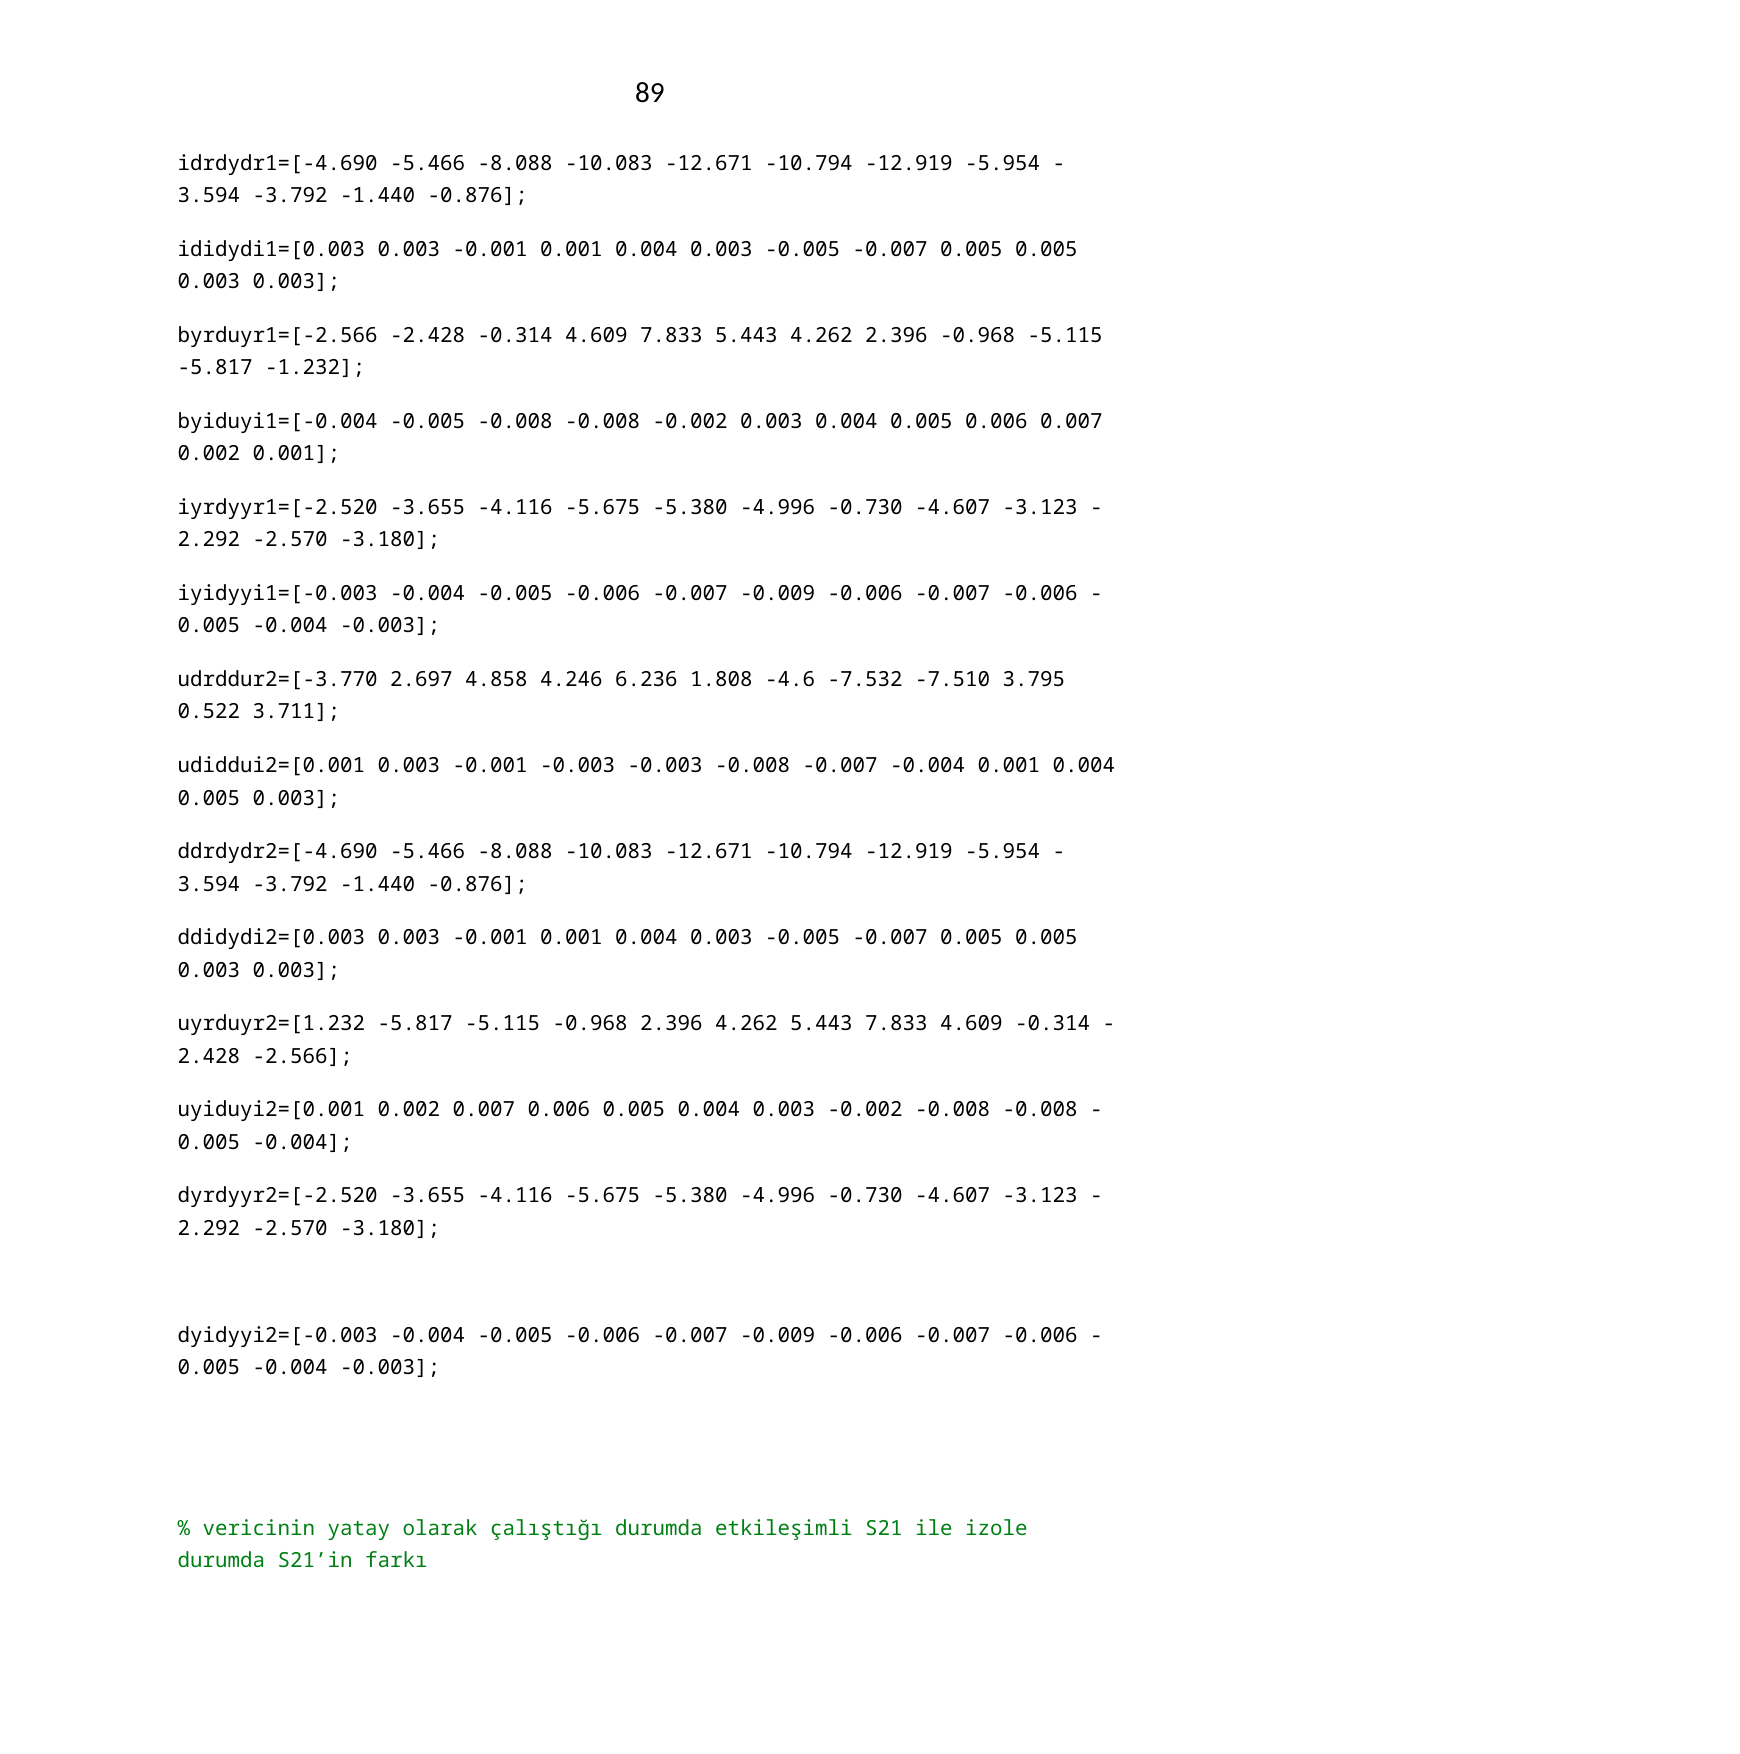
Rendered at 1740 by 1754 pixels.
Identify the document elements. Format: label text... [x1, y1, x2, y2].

text % vericinin yatay olarak çalıştığı durumda etkileşimli S21 ile izole durumda S21’in farkı [177, 1513, 1122, 1574]
text iyidyyi1=[-0.003 -0.004 -0.005 -0.006 -0.007 -0.009 -0.006 -0.007 -0.006 -0.005 -0.004 -0.003]; [177, 578, 1122, 639]
text byrduyr1=[-2.566 -2.428 -0.314 4.609 7.833 5.443 4.262 2.396 -0.968 -5.115 -5.817 -1.232]; [177, 320, 1122, 381]
text uyrduyr2=[1.232 -5.817 -5.115 -0.968 2.396 4.262 5.443 7.833 4.609 -0.314 -2.428 -2.566]; [177, 1008, 1122, 1069]
text ddidydi2=[0.003 0.003 -0.001 0.001 0.004 0.003 -0.005 -0.007 0.005 0.005 0.003 0.003]; [177, 922, 1122, 983]
text ididydi1=[0.003 0.003 -0.001 0.001 0.004 0.003 -0.005 -0.007 0.005 0.005 0.003 0.003]; [177, 234, 1122, 295]
text byiduyi1=[-0.004 -0.005 -0.008 -0.008 -0.002 0.003 0.004 0.005 0.006 0.007 0.002 0.001]; [177, 406, 1122, 467]
text udrddur2=[-3.770 2.697 4.858 4.246 6.236 1.808 -4.6 -7.532 -7.510 3.795 0.522 3.711]; [177, 664, 1122, 725]
text ddrdydr2=[-4.690 -5.466 -8.088 -10.083 -12.671 -10.794 -12.919 -5.954 -3.594 -3.792 -1.440 -0.876]; [177, 836, 1122, 897]
text iyrdyyr1=[-2.520 -3.655 -4.116 -5.675 -5.380 -4.996 -0.730 -4.607 -3.123 -2.292 -2.570 -3.180]; [177, 492, 1122, 553]
text dyrdyyr2=[-2.520 -3.655 -4.116 -5.675 -5.380 -4.996 -0.730 -4.607 -3.123 -2.292 -2.570 -3.180]; [177, 1180, 1122, 1241]
text idrdydr1=[-4.690 -5.466 -8.088 -10.083 -12.671 -10.794 -12.919 -5.954 -3.594 -3.792 -1.440 -0.876]; [177, 148, 1122, 209]
text udiddui2=[0.001 0.003 -0.001 -0.003 -0.003 -0.008 -0.007 -0.004 0.001 0.004 0.005 0.003]; [177, 750, 1122, 811]
text dyidyyi2=[-0.003 -0.004 -0.005 -0.006 -0.007 -0.009 -0.006 -0.007 -0.006 -0.005 -0.004 -0.003]; [177, 1320, 1122, 1381]
text uyiduyi2=[0.001 0.002 0.007 0.006 0.005 0.004 0.003 -0.002 -0.008 -0.008 -0.005 -0.004]; [177, 1094, 1122, 1155]
